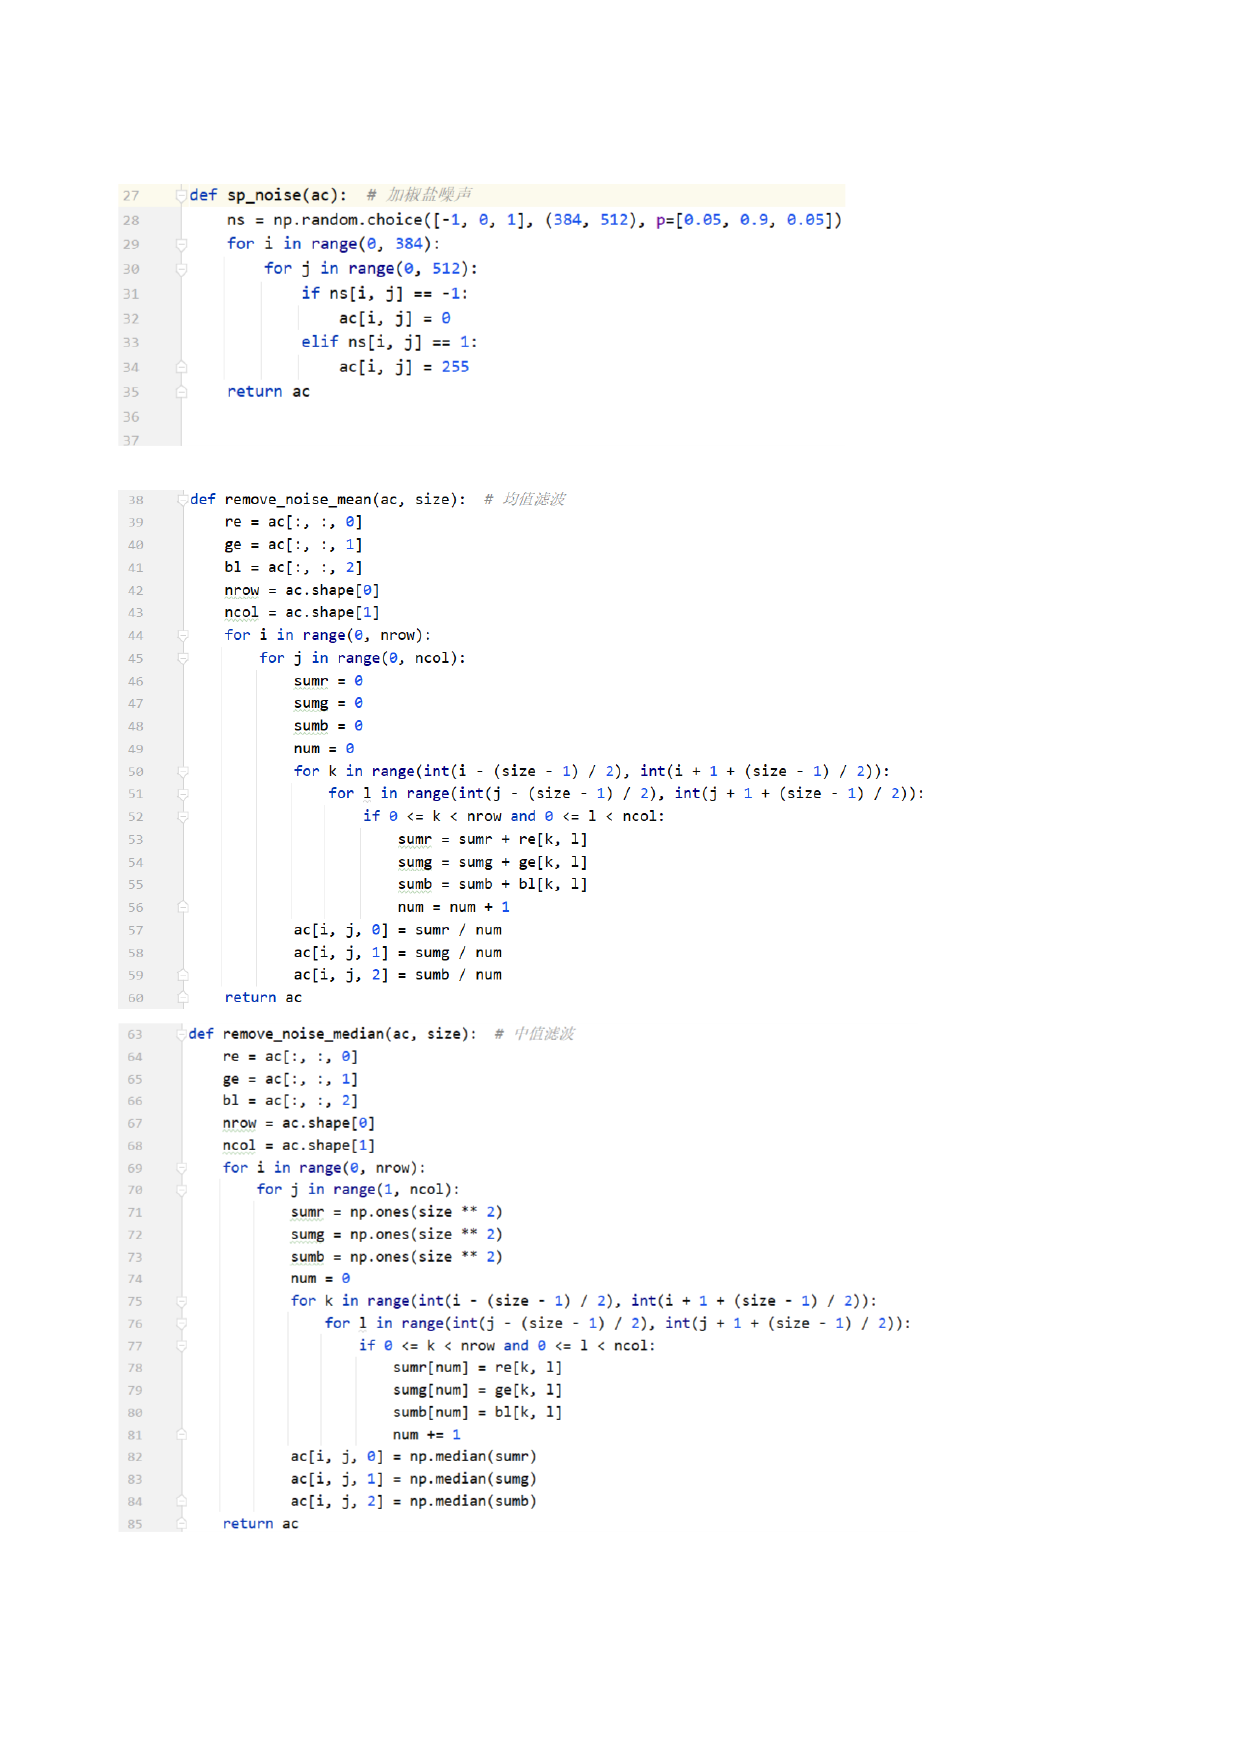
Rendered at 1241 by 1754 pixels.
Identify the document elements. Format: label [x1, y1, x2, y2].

picture [118, 490, 929, 1009]
picture [118, 184, 846, 446]
picture [118, 1023, 919, 1532]
